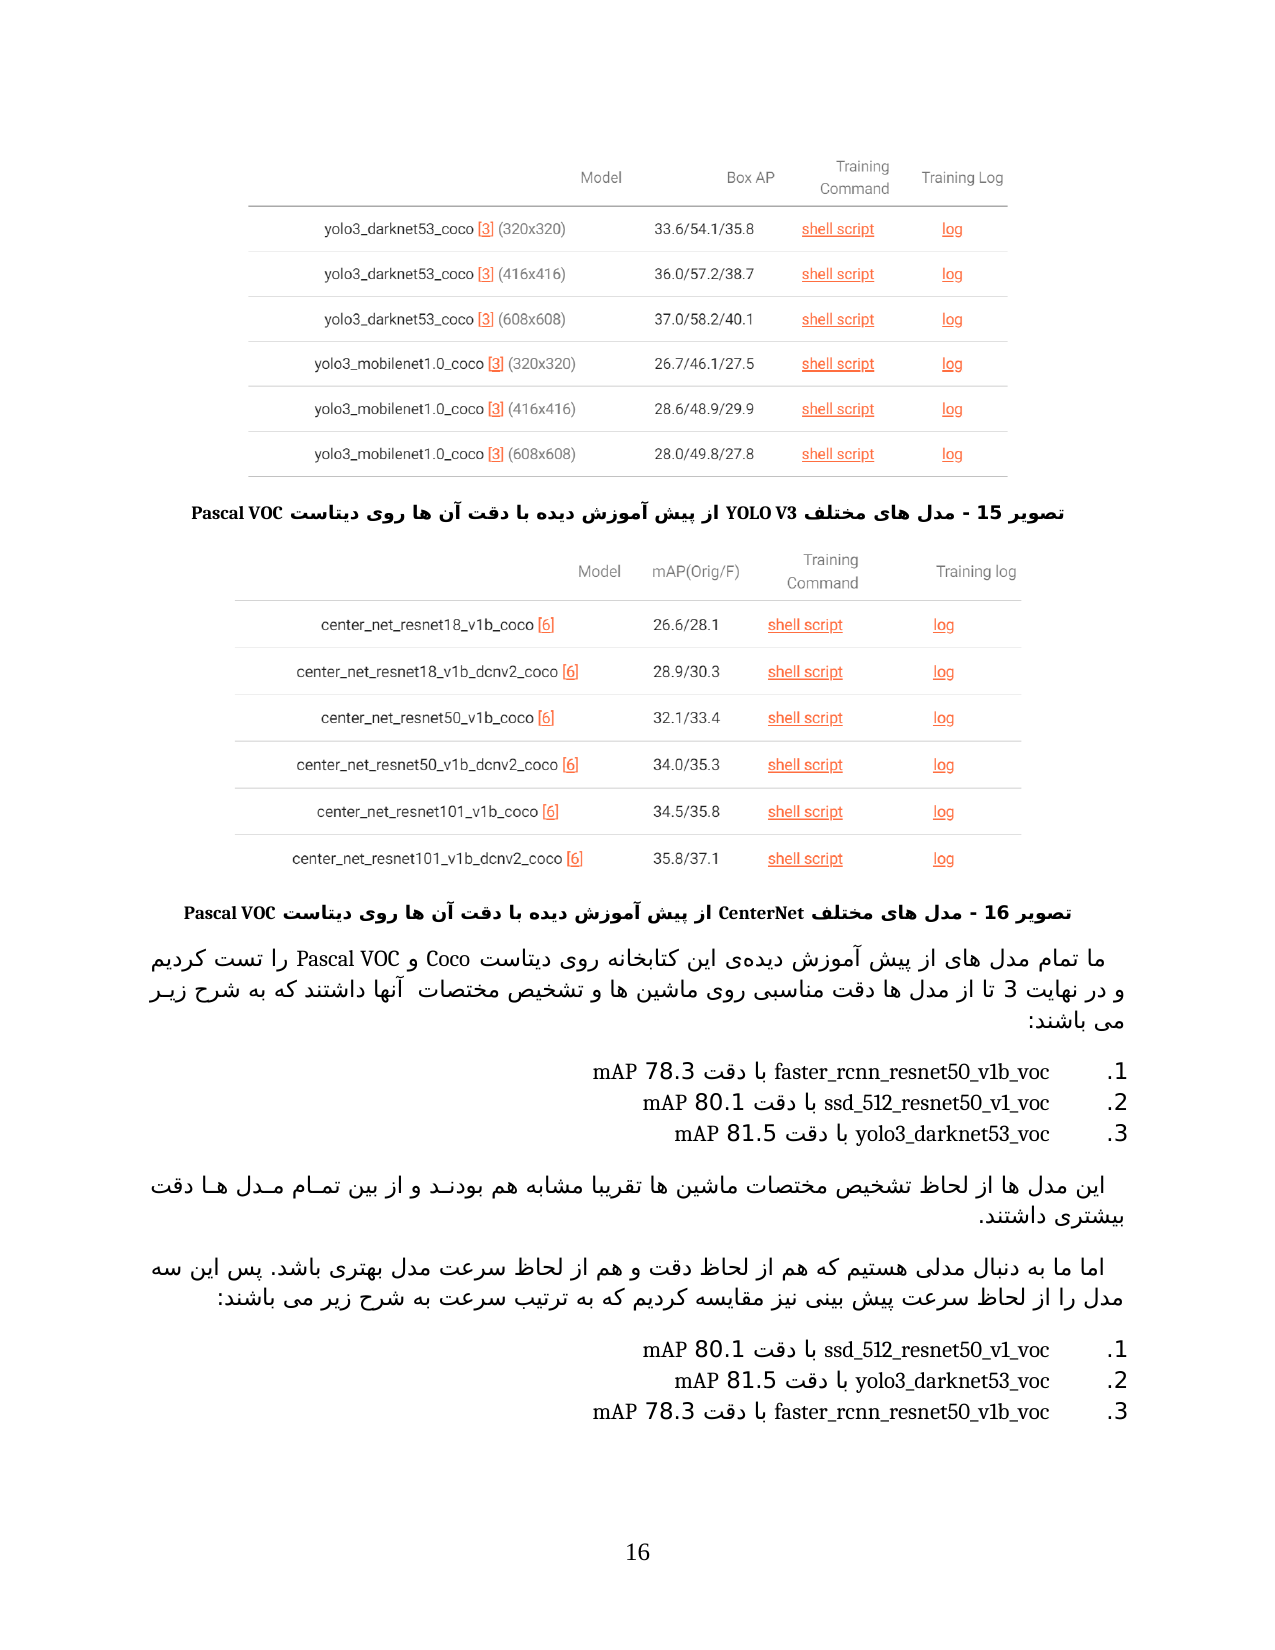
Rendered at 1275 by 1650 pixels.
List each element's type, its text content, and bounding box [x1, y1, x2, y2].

text ما تمام مدل های از پیش آموزش دیده‌ی این کتابخانه روی دیتاست Coco و Pascal VOC را تست کردیم و در نهایت 3 تا از مدل ها دقت مناسبی روی ماشین ها و تشخیص مختصات آنها داشتند که به شرح زیر می باشند: [150, 945, 1125, 1033]
list faster_rcnn_resnet50_v1b_voc با دقت 78.3 mAP [150, 1058, 1125, 1085]
text تصویر 16 - مدل های مختلف CenterNet از پیش آموزش دیده با دقت آن ها روی دیتاست Pascal VOC [150, 902, 1125, 924]
list yolo3_darknet53_voc با دقت 81.5 mAP [150, 1120, 1125, 1147]
picture [248, 150, 1008, 477]
text اما ما به دنبال مدلی هستیم که هم از لحاظ دقت و هم از لحاظ سرعت مدل بهتری باشد. پس این سه مدل را از لحاظ سرعت پیش بینی نیز مقایسه کردیم که به ترتیب سرعت به شرح زیر می باشند: [150, 1254, 1125, 1311]
list faster_rcnn_resnet50_v1b_voc با دقت 78.3 mAP [150, 1398, 1125, 1425]
list ssd_512_resnet50_v1_voc با دقت 80.1 mAP [150, 1089, 1125, 1116]
picture [234, 545, 1022, 878]
text تصویر 15 - مدل های مختلف YOLO V3 از پیش آموزش دیده با دقت آن ها روی دیتاست Pascal VOC [150, 502, 1125, 524]
list ssd_512_resnet50_v1_voc با دقت 80.1 mAP [150, 1336, 1125, 1363]
text این مدل ها از لحاظ تشخیص مختصات ماشین ها تقریبا مشابه هم بودند و از بین تمام مدل ها دقت بیشتری داشتند. [150, 1172, 1125, 1229]
list yolo3_darknet53_voc با دقت 81.5 mAP [150, 1367, 1125, 1394]
